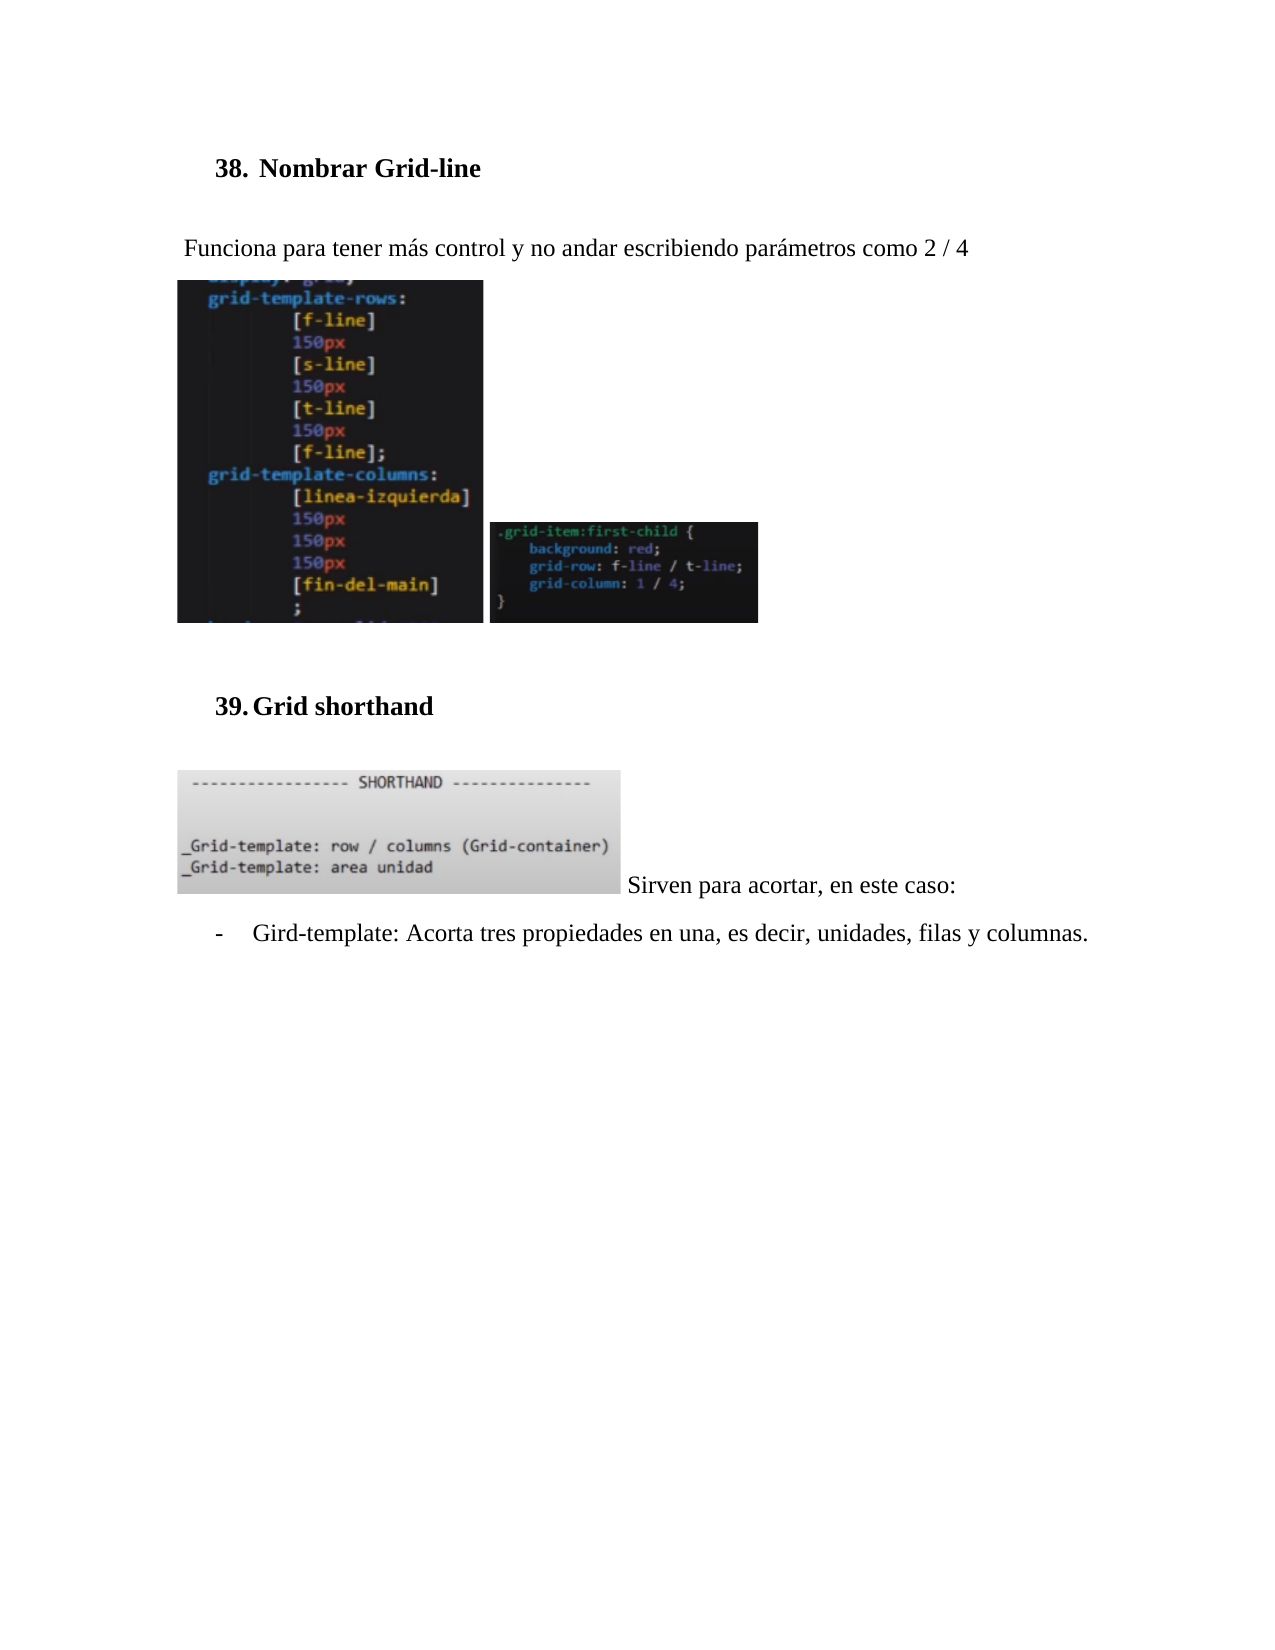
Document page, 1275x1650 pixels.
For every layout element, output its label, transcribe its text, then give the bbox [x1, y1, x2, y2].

list Gird-template: Acorta tres propiedades en una, es decir, unidades, filas y columnas. [215, 918, 1098, 947]
picture [489, 522, 759, 623]
text Funciona para tener más control y no andar escribiendo parámetros como 2 / 4 [177, 233, 1098, 262]
subtitle Nombrar Grid-line [215, 152, 1098, 183]
picture [177, 770, 621, 894]
subtitle Grid shorthand [215, 689, 1098, 721]
picture [177, 280, 484, 623]
